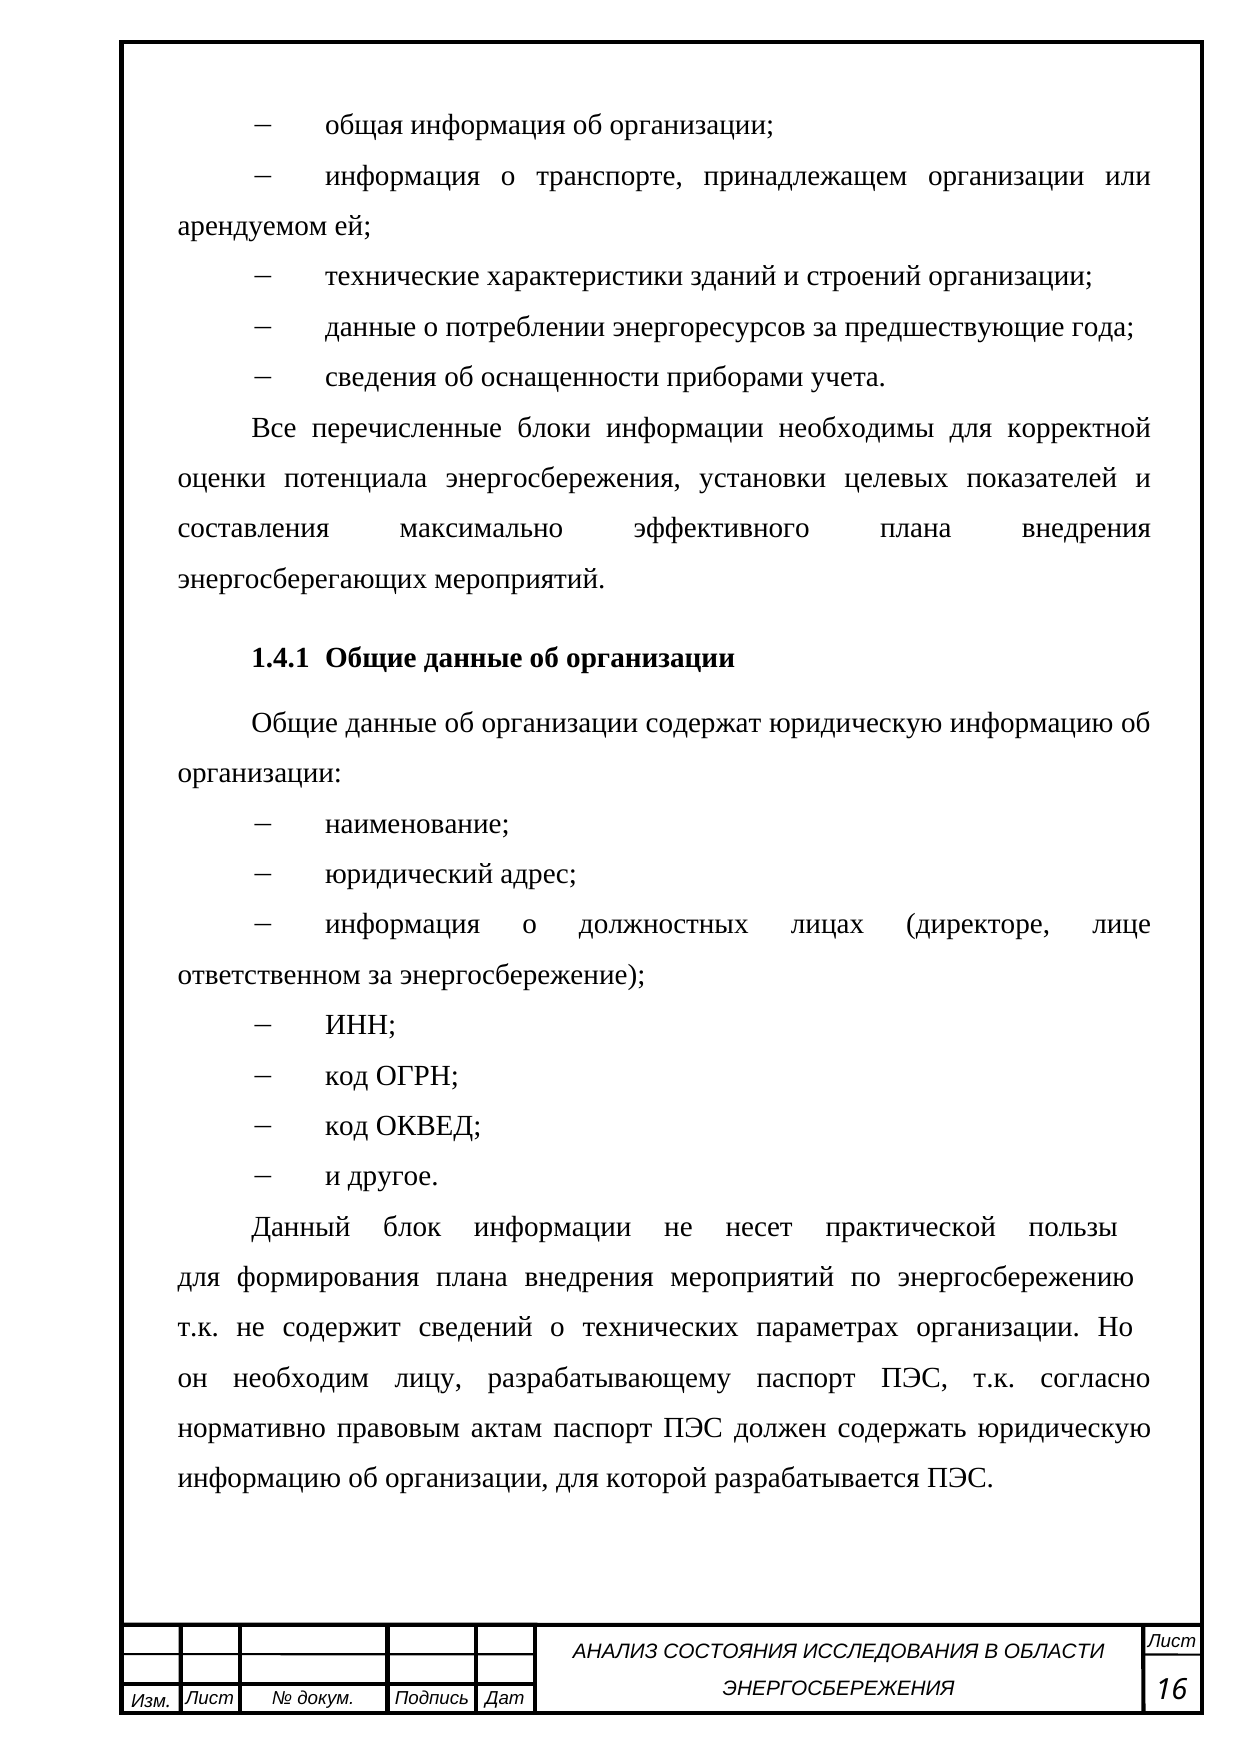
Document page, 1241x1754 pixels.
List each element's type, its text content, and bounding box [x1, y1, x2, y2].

list информация о транспорте, принадлежащем организации или арендуемом ей; [177, 158, 1152, 242]
list код ОГРН; [177, 1058, 1152, 1091]
list данные о потреблении энергоресурсов за предшествующие года; [177, 309, 1152, 343]
list технические характеристики зданий и строений организации; [177, 258, 1152, 292]
list наименование; [177, 806, 1152, 839]
list сведения об оснащенности приборами учета. [177, 359, 1152, 393]
list общая информация об организации; [177, 107, 1152, 141]
list информация о должностных лицах (директоре, лице ответственном за энергосбережение); [177, 907, 1152, 991]
list юридический адрес; [177, 856, 1152, 890]
list и другое. [177, 1158, 1152, 1192]
list код ОКВЕД; [177, 1108, 1152, 1142]
subtitle Общие данные об организации [177, 640, 1152, 674]
text Данный блок информации не несет практической пользы для формирования плана внедрения мероприятий по энергосбережению т.к. не содержит сведений о технических параметрах организации. Но он необходим лицу, разрабатывающему паспорт ПЭС, т.к. согласно нормативно правовым актам паспорт ПЭС должен содержать юридическую информацию об организации, для которой разрабатывается ПЭС. [177, 1209, 1152, 1494]
text Общие данные об организации содержат юридическую информацию об организации: [177, 705, 1152, 789]
text Все перечисленные блоки информации необходимы для корректной оценки потенциала энергосбережения, установки целевых показателей и составления максимально эффективного плана внедрения энергосберегающих мероприятий. [177, 410, 1152, 594]
list ИНН; [177, 1007, 1152, 1041]
